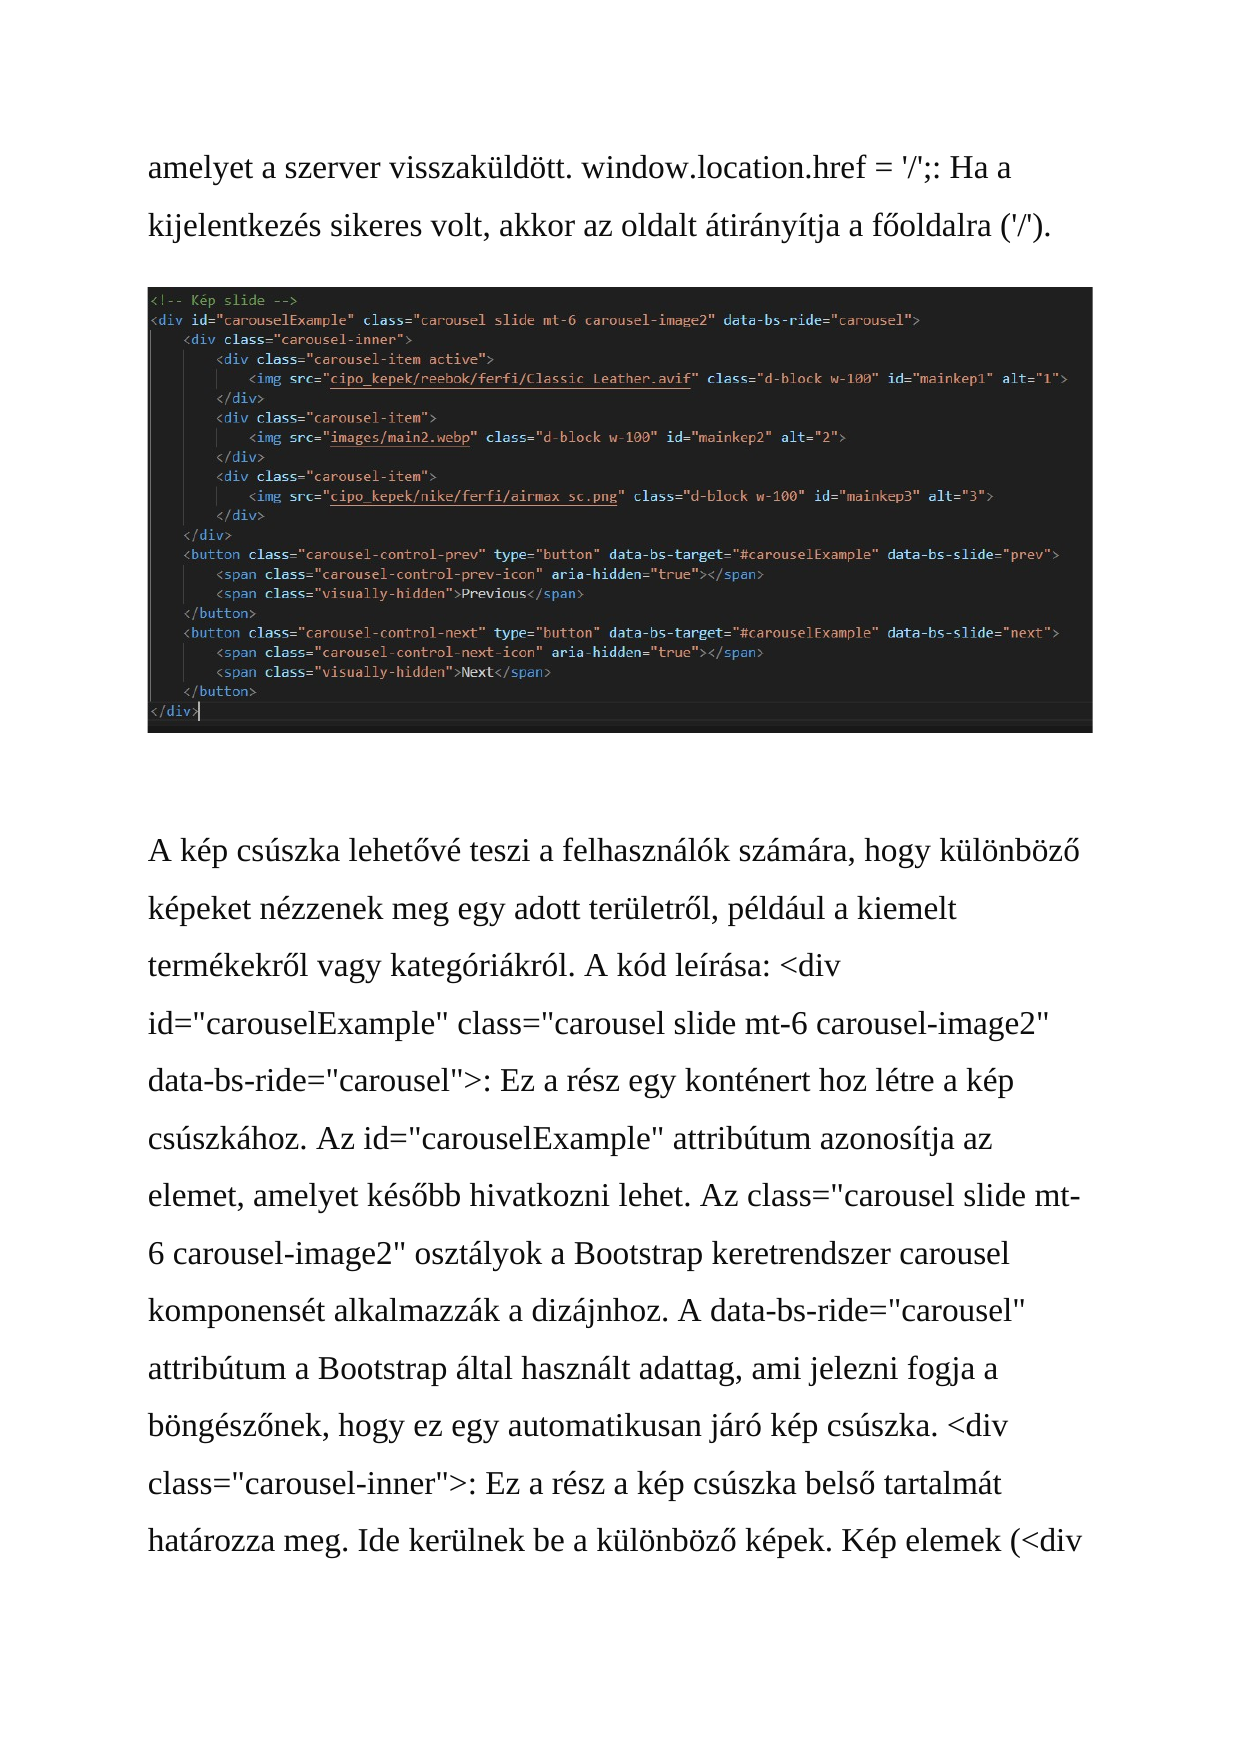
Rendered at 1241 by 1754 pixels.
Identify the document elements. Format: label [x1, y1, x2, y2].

list [148, 831, 1093, 1559]
list [148, 148, 1093, 243]
picture [147, 287, 1093, 733]
